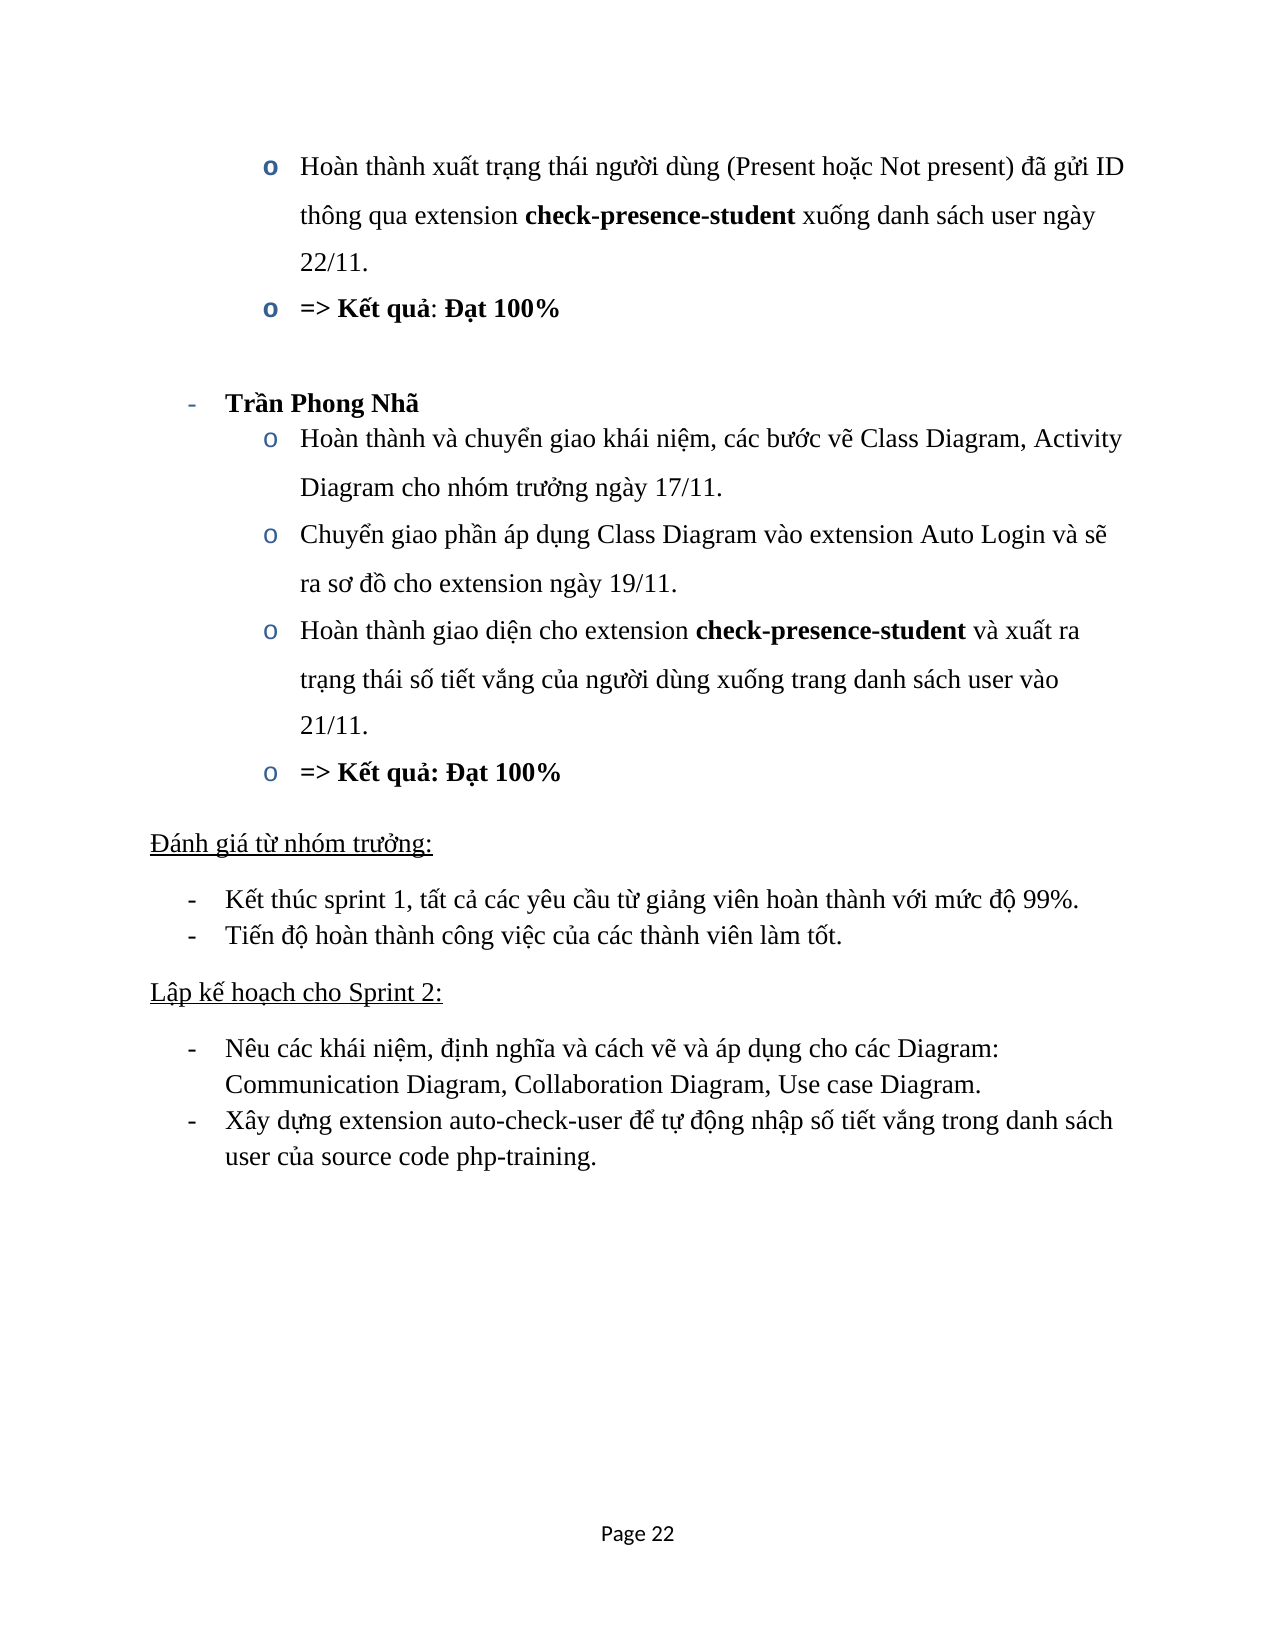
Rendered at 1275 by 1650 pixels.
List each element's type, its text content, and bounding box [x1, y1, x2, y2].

text Lập kế hoạch cho Sprint 2: [150, 976, 1125, 1007]
list Chuyển giao phần áp dụng Class Diagram vào extension Auto Login và sẽ ra sơ đồ cho extension ngày 19/11. [262, 518, 1125, 598]
list Hoàn thành giao diện cho extension check-presence-student và xuất ra trạng thái số tiết vắng của người dùng xuống trang danh sách user vào 21/11. [262, 614, 1125, 741]
list Tiến độ hoàn thành công việc của các thành viên làm tốt. [187, 919, 1125, 950]
text Đánh giá từ nhóm trưởng: [150, 827, 1125, 858]
list Hoàn thành và chuyển giao khái niệm, các bước vẽ Class Diagram, Activity Diagram cho nhóm trưởng ngày 17/11. [262, 422, 1125, 503]
list Trần Phong Nhã [187, 387, 1125, 418]
list Nêu các khái niệm, định nghĩa và cách vẽ và áp dụng cho các Diagram: Communication Diagram, Collaboration Diagram, Use case Diagram. [187, 1032, 1125, 1099]
list Kết thúc sprint 1, tất cả các yêu cầu từ giảng viên hoàn thành với mức độ 99%. [187, 883, 1125, 915]
list => Kết quả: Đạt 100% [262, 756, 1125, 789]
list Xây dựng extension auto-check-user để tự động nhập số tiết vắng trong danh sách user của source code php-training. [187, 1104, 1125, 1171]
list => Kết quả: Đạt 100% [262, 292, 1125, 326]
list Hoàn thành xuất trạng thái người dùng (Present hoặc Not present) đã gửi ID thông qua extension check-presence-student xuống danh sách user ngày 22/11. [262, 150, 1125, 277]
